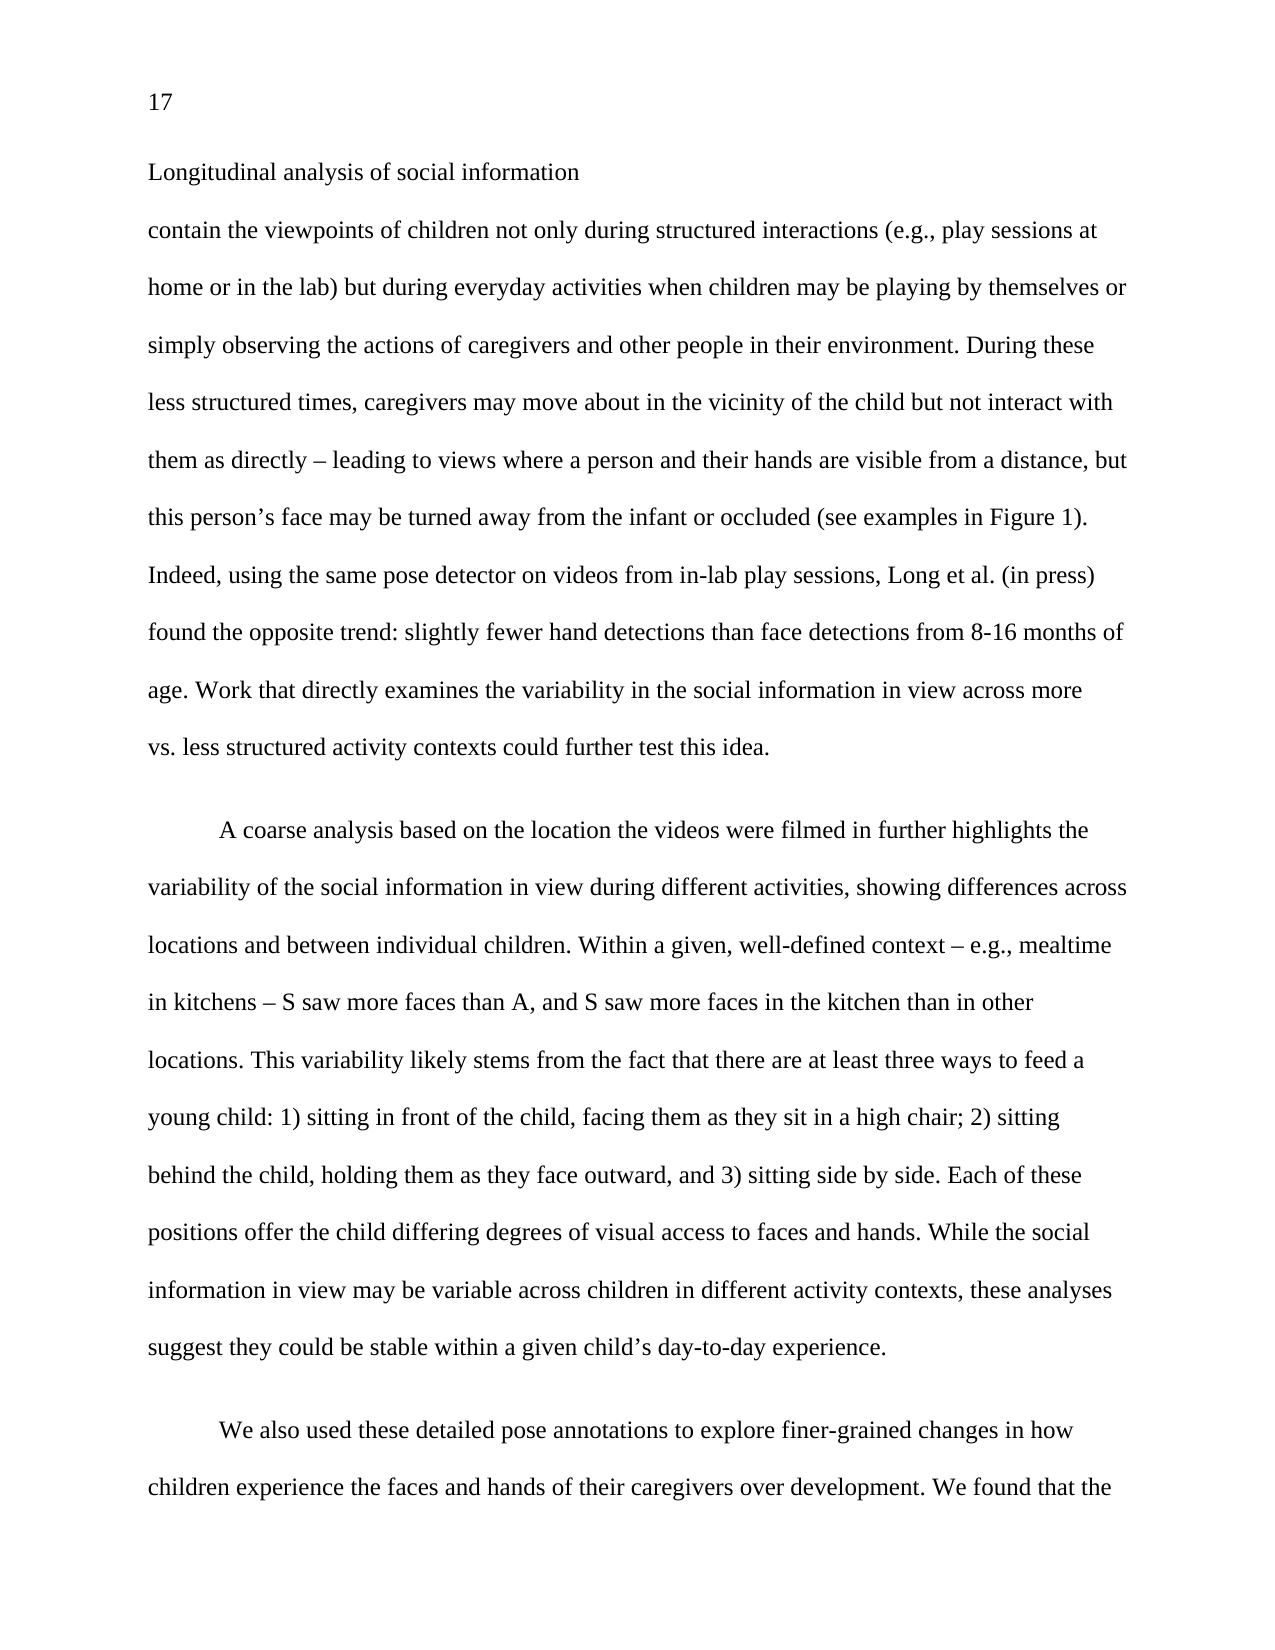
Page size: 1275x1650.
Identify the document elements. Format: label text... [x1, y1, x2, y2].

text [148, 1415, 1127, 1501]
text A coarse analysis based on the location the videos were filmed in further highlights the variability of the social information in view during different activities, showing differences across locations and between individual children. Within a given, well-defined context – e.g., mealtime in kitchens – S saw more faces than A, and S saw more faces in the kitchen than in other locations. This variability likely stems from the fact that there are at least three ways to feed a young child: 1) sitting in front of the child, facing them as they sit in a high chair; 2) sitting behind the child, holding them as they face outward, and 3) sitting side by side. Each of these positions offer the child differing degrees of visual access to faces and hands. While the social information in view may be variable across children in different activity contexts, these analyses suggest they could be stable within a given child’s day-to-day experience. [148, 815, 1127, 1361]
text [148, 215, 1127, 761]
